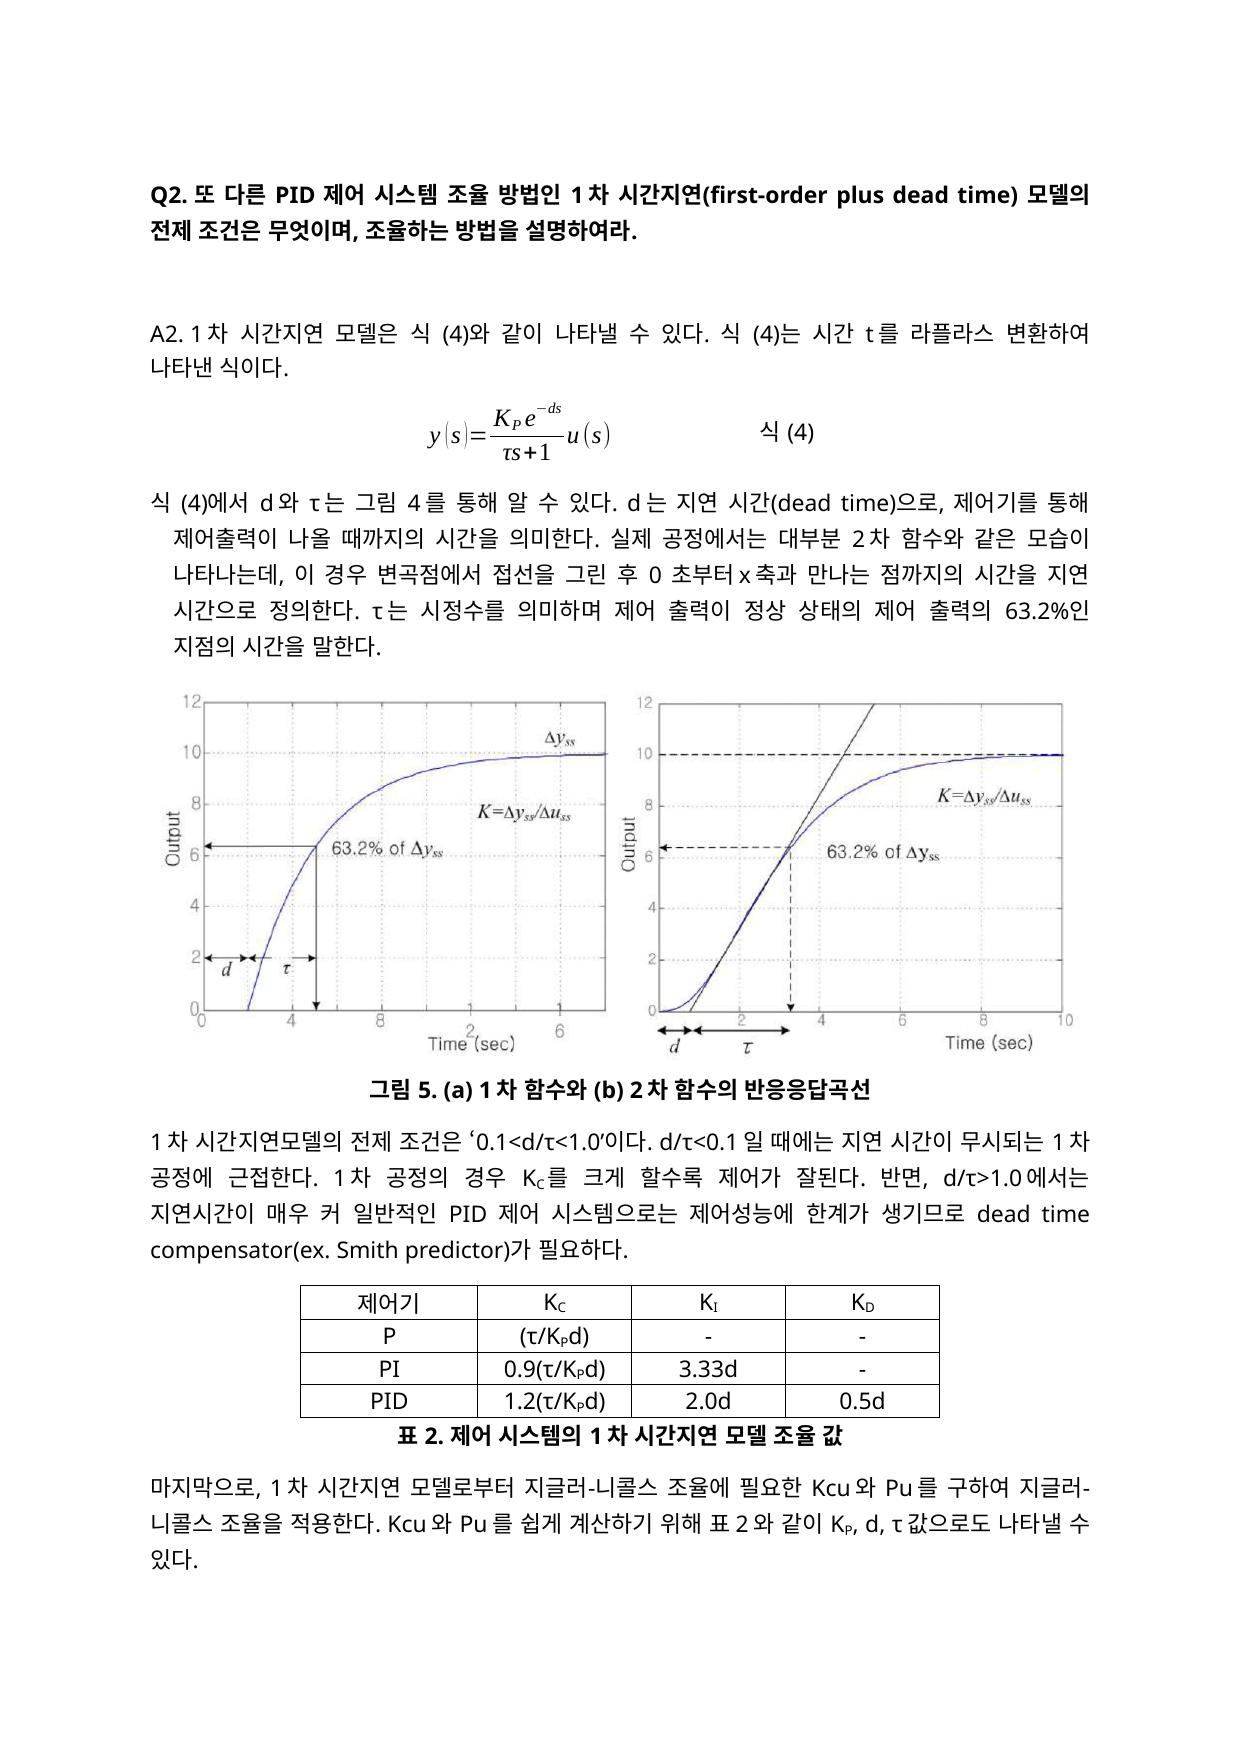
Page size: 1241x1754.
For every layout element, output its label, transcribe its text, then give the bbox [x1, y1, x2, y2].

table_cell 1.2(τ/KPd) [478, 1385, 631, 1417]
text 1차 시간지연모델의 전제 조건은 ‘0.1<d/τ<1.0’이다. d/τ<0.1일 때에는 지연 시간이 무시되는 1차 공정에 근접한다. 1차 공정의 경우 KC를 크게 할수록 제어가 잘된다. 반면, d/τ>1.0에서는 지연시간이 매우 커 일반적인 PID 제어 시스템으로는 제어성능에 한계가 생기므로 dead time compensator(ex. Smith predictor)가 필요하다. [150, 1124, 1090, 1265]
table_cell P [301, 1320, 477, 1352]
table_cell PID [301, 1385, 477, 1417]
list 1차 시간지연 모델은 식 (4)와 같이 나타낼 수 있다. 식 (4)는 시간 t를 라플라스 변환하여 나타낸 식이다. [150, 316, 1090, 383]
picture [150, 681, 1090, 1069]
text 식 (4) [150, 399, 1090, 466]
text 표 2. 제어 시스템의 1차 시간지연 모델 조율 값 [150, 1418, 1090, 1451]
table_cell - [786, 1320, 939, 1352]
text 식 (4)에서 d와 τ는 그림 4를 통해 알 수 있다. d는 지연 시간(dead time)으로, 제어기를 통해 제어출력이 나올 때까지의 시간을 의미한다. 실제 공정에서는 대부분 2차 함수와 같은 모습이 나타나는데, 이 경우 변곡점에서 접선을 그린 후 0 초부터x축과 만나는 점까지의 시간을 지연 시간으로 정의한다. τ는 시정수를 의미하며 제어 출력이 정상 상태의 제어 출력의 63.2%인 지점의 시간을 말한다. [150, 485, 1090, 662]
subtitle 또 다른 PID 제어 시스템 조율 방법인 1차 시간지연(first-order plus dead time) 모델의 전제 조건은 무엇이며, 조율하는 방법을 설명하여라. [150, 177, 1090, 246]
table_cell (τ/KPd) [478, 1320, 631, 1352]
table_cell - [786, 1353, 939, 1384]
text 그림 5. (a) 1차 함수와 (b) 2차 함수의 반응응답곡선 [150, 1069, 1090, 1105]
table_header 제어기 [301, 1286, 477, 1319]
table_cell PI [301, 1353, 477, 1384]
text 마지막으로, 1차 시간지연 모델로부터 지글러-니콜스 조율에 필요한 Kcu와 Pu를 구하여 지글러-니콜스 조율을 적용한다. Kcu와 Pu를 쉽게 계산하기 위해 표2와 같이 KP, d, τ값으로도 나타낼 수 있다. [150, 1470, 1090, 1576]
table_header KD [786, 1286, 939, 1319]
table_header KC [478, 1286, 631, 1319]
table_cell 3.33d [632, 1353, 785, 1384]
table_cell 2.0d [632, 1385, 785, 1417]
table_cell - [632, 1320, 785, 1352]
table_cell 0.9(τ/KPd) [478, 1353, 631, 1384]
table_cell 0.5d [786, 1385, 939, 1417]
table_header KI [632, 1286, 785, 1319]
